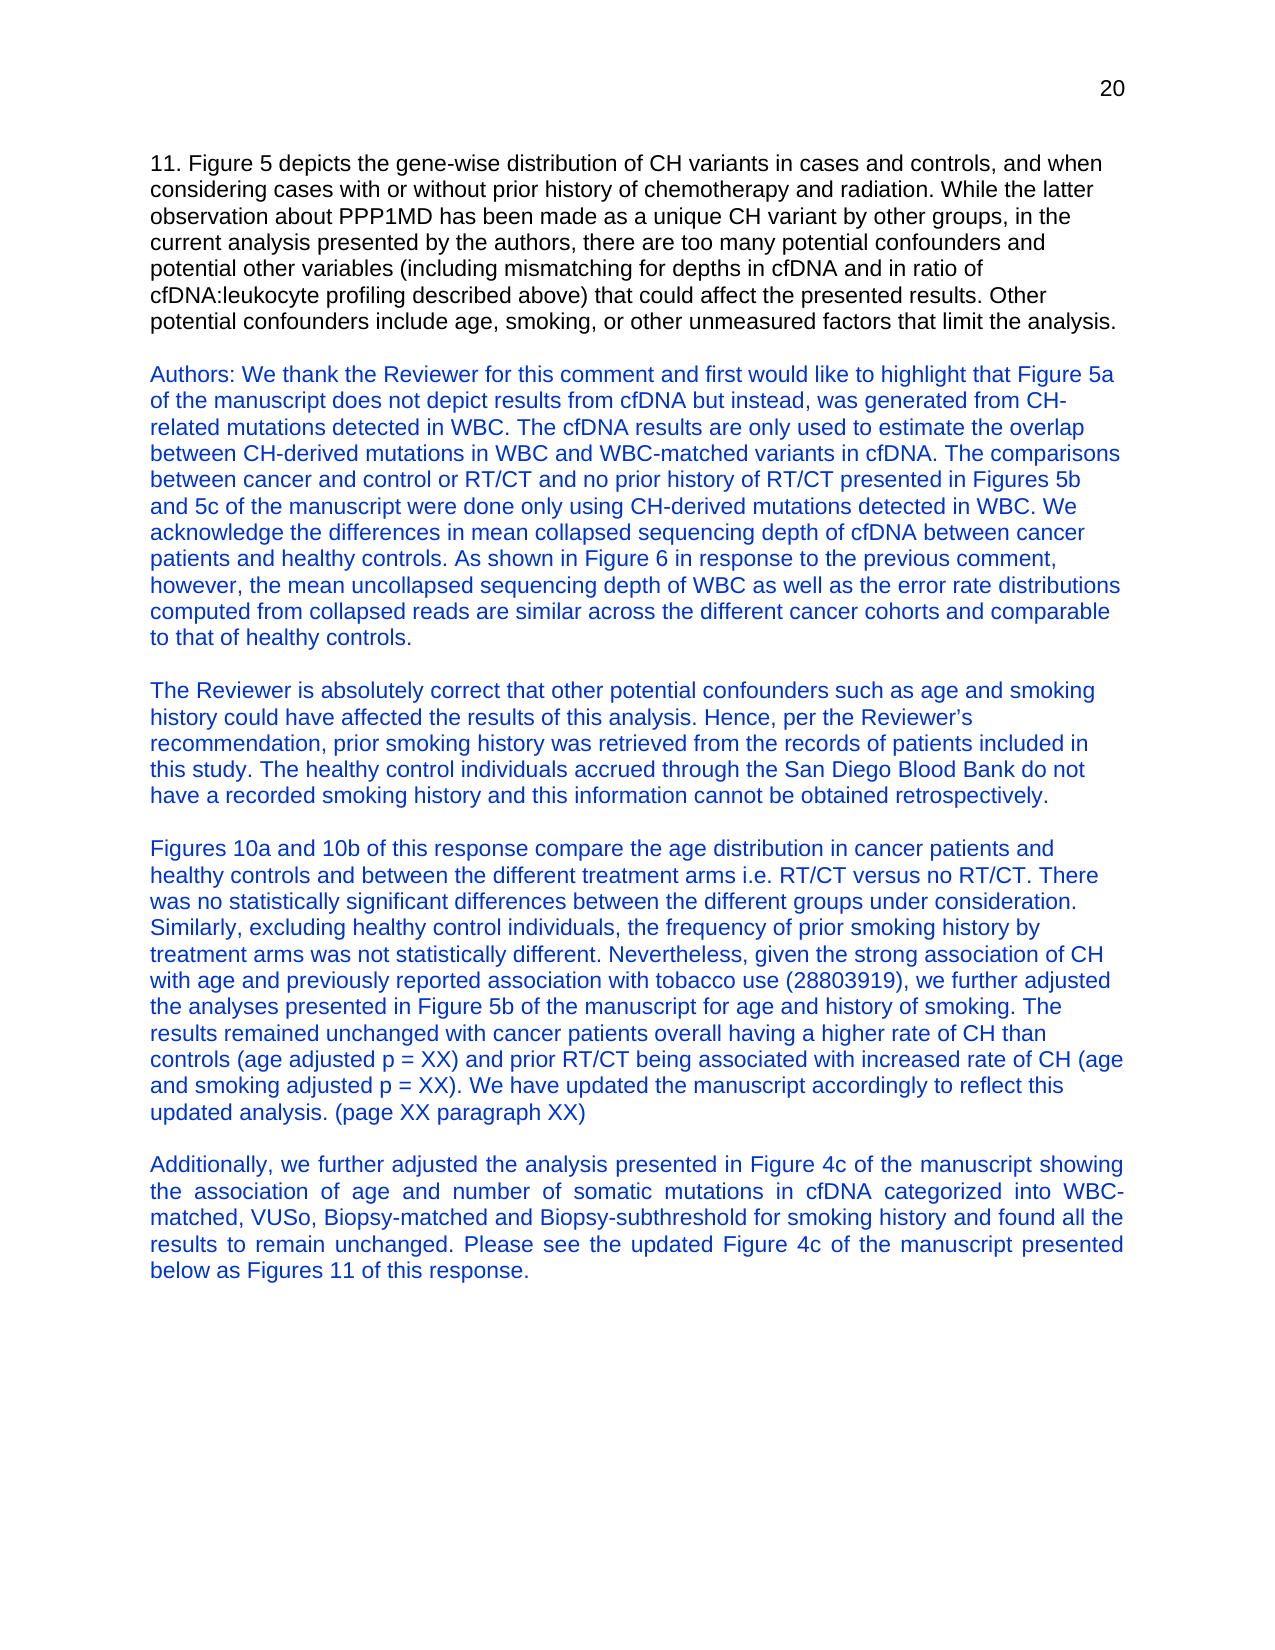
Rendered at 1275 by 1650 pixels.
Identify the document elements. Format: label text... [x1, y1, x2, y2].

text The Reviewer is absolutely correct that other potential confounders such as age and smoking history could have affected the results of this analysis. Hence, per the Reviewer’s recommendation, prior smoking history was retrieved from the records of patients included in this study. The healthy control individuals accrued through the San Diego Blood Bank do not have a recorded smoking history and this information cannot be obtained retrospectively. [150, 677, 1125, 809]
text Figures 10a and 10b of this response compare the age distribution in cancer patients and healthy controls and between the different treatment arms i.e. RT/CT versus no RT/CT. There was no statistically significant differences between the different groups under consideration. Similarly, excluding healthy control individuals, the frequency of prior smoking history by treatment arms was not statistically different. Nevertheless, given the strong association of CH with age and previously reported association with tobacco use (28803919), we further adjusted the analyses presented in Figure 5b of the manuscript for age and history of smoking. The results remained unchanged with cancer patients overall having a higher rate of CH than controls (age adjusted p = XX) and prior RT/CT being associated with increased rate of CH (age and smoking adjusted p = XX). We have updated the manuscript accordingly to reflect this updated analysis. (page XX paragraph XX) [150, 835, 1125, 1125]
text 11. Figure 5 depicts the gene-wise distribution of CH variants in cases and controls, and when considering cases with or without prior history of chemotherapy and radiation. While the latter observation about PPP1MD has been made as a unique CH variant by other groups, in the current analysis presented by the authors, there are too many potential confounders and potential other variables (including mismatching for depths in cfDNA and in ratio of cfDNA:leukocyte profiling described above) that could affect the presented results. Other potential confounders include age, smoking, or other unmeasured factors that limit the analysis. [150, 150, 1125, 334]
text Additionally, we further adjusted the analysis presented in Figure 4c of the manuscript showing the association of age and number of somatic mutations in cfDNA categorized into WBC-matched, VUSo, Biopsy-matched and Biopsy-subthreshold for smoking history and found all the results to remain unchanged. Please see the updated Figure 4c of the manuscript presented below as Figures 11 of this response. [150, 1151, 1125, 1283]
text Authors: We thank the Reviewer for this comment and first would like to highlight that Figure 5a of the manuscript does not depict results from cfDNA but instead, was generated from CH-related mutations detected in WBC. The cfDNA results are only used to estimate the overlap between CH-derived mutations in WBC and WBC-matched variants in cfDNA. The comparisons between cancer and control or RT/CT and no prior history of RT/CT presented in Figures 5b and 5c of the manuscript were done only using CH-derived mutations detected in WBC. We acknowledge the differences in mean collapsed sequencing depth of cfDNA between cancer patients and healthy controls. As shown in Figure 6 in response to the previous comment, however, the mean uncollapsed sequencing depth of WBC as well as the error rate distributions computed from collapsed reads are similar across the different cancer cohorts and comparable to that of healthy controls. [150, 361, 1125, 651]
